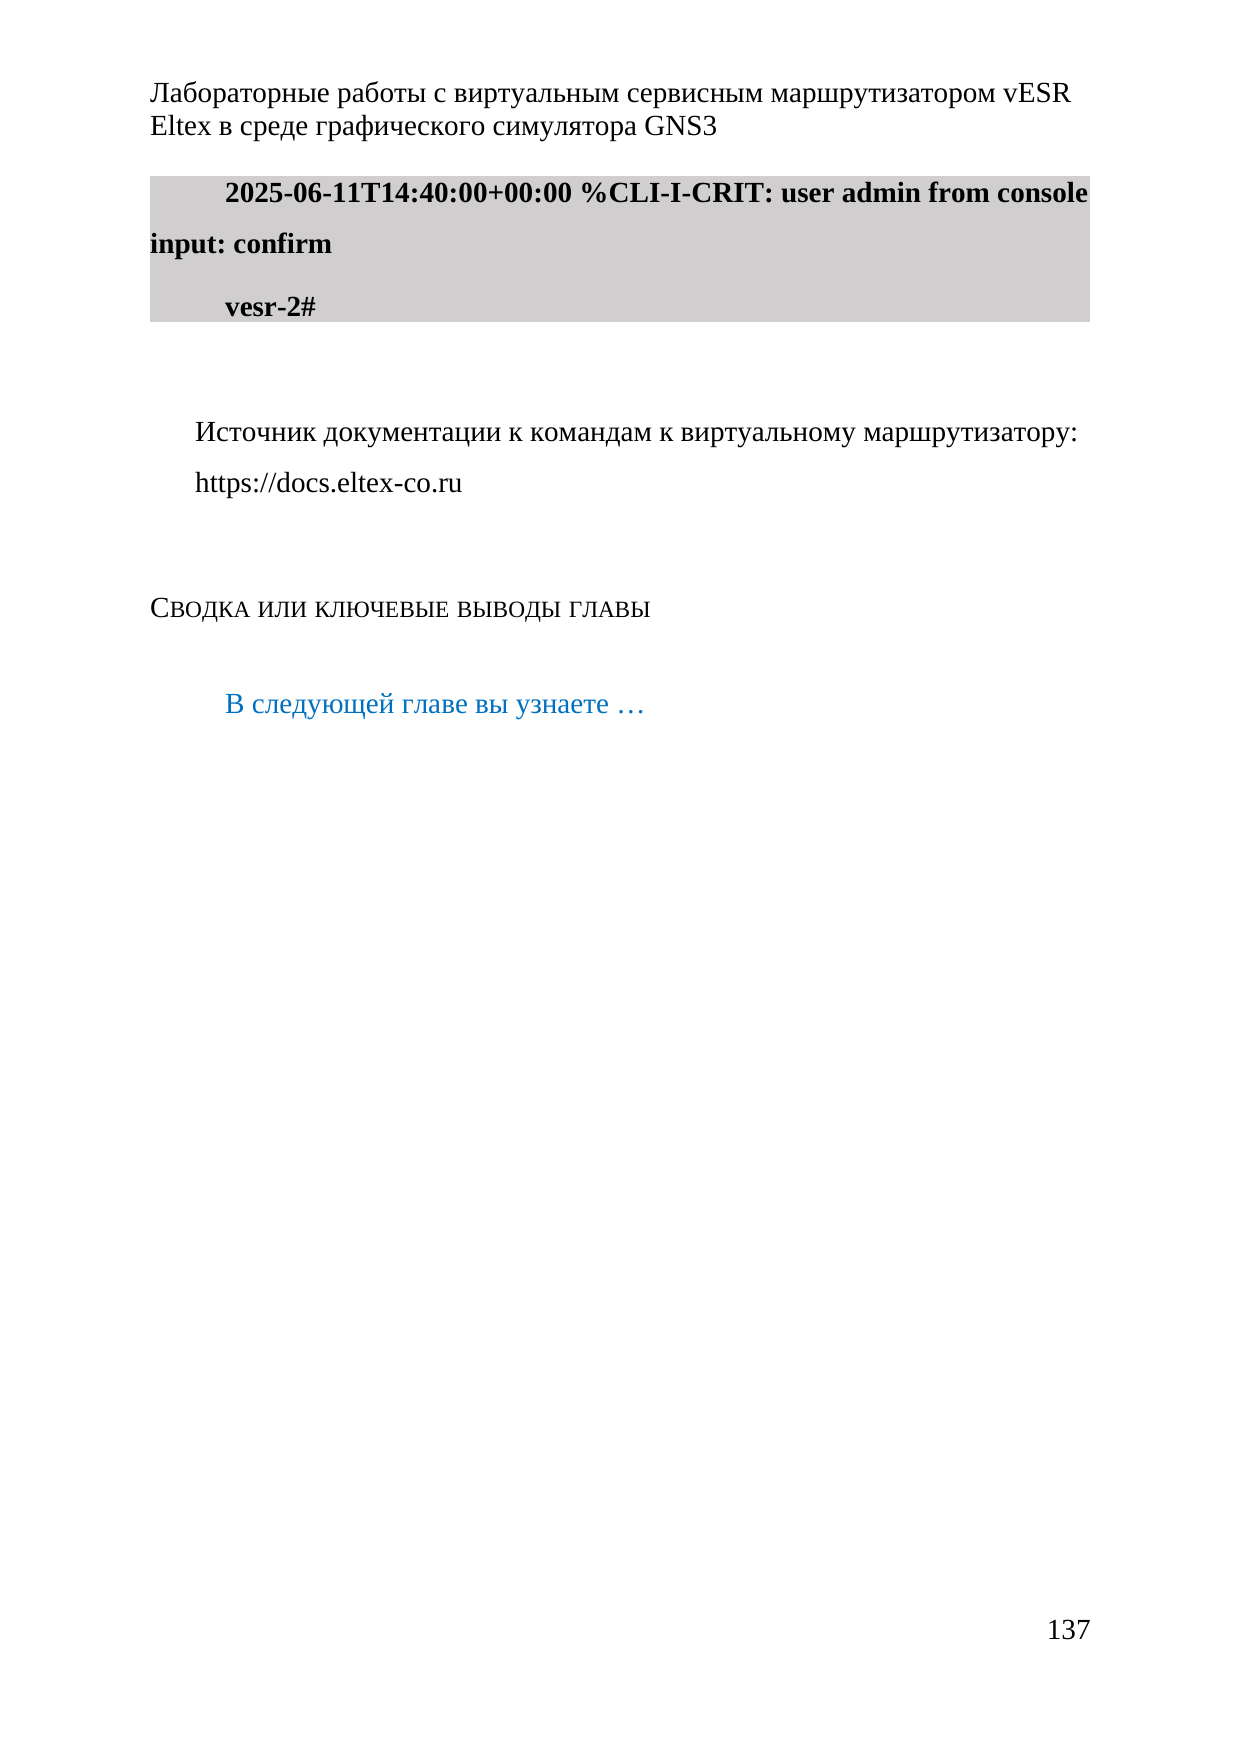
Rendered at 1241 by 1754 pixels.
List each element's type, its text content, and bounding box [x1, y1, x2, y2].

text vesr-2# [150, 289, 1090, 322]
text 2025-06-11T14:40:00+00:00 %CLI-I-CRIT: user admin from console input: confirm [150, 176, 1090, 259]
text Источник документации к командам к виртуальному маршрутизатору: https://docs.eltex-co.ru [195, 414, 1090, 498]
text В следующей главе вы узнаете … [150, 687, 1090, 720]
